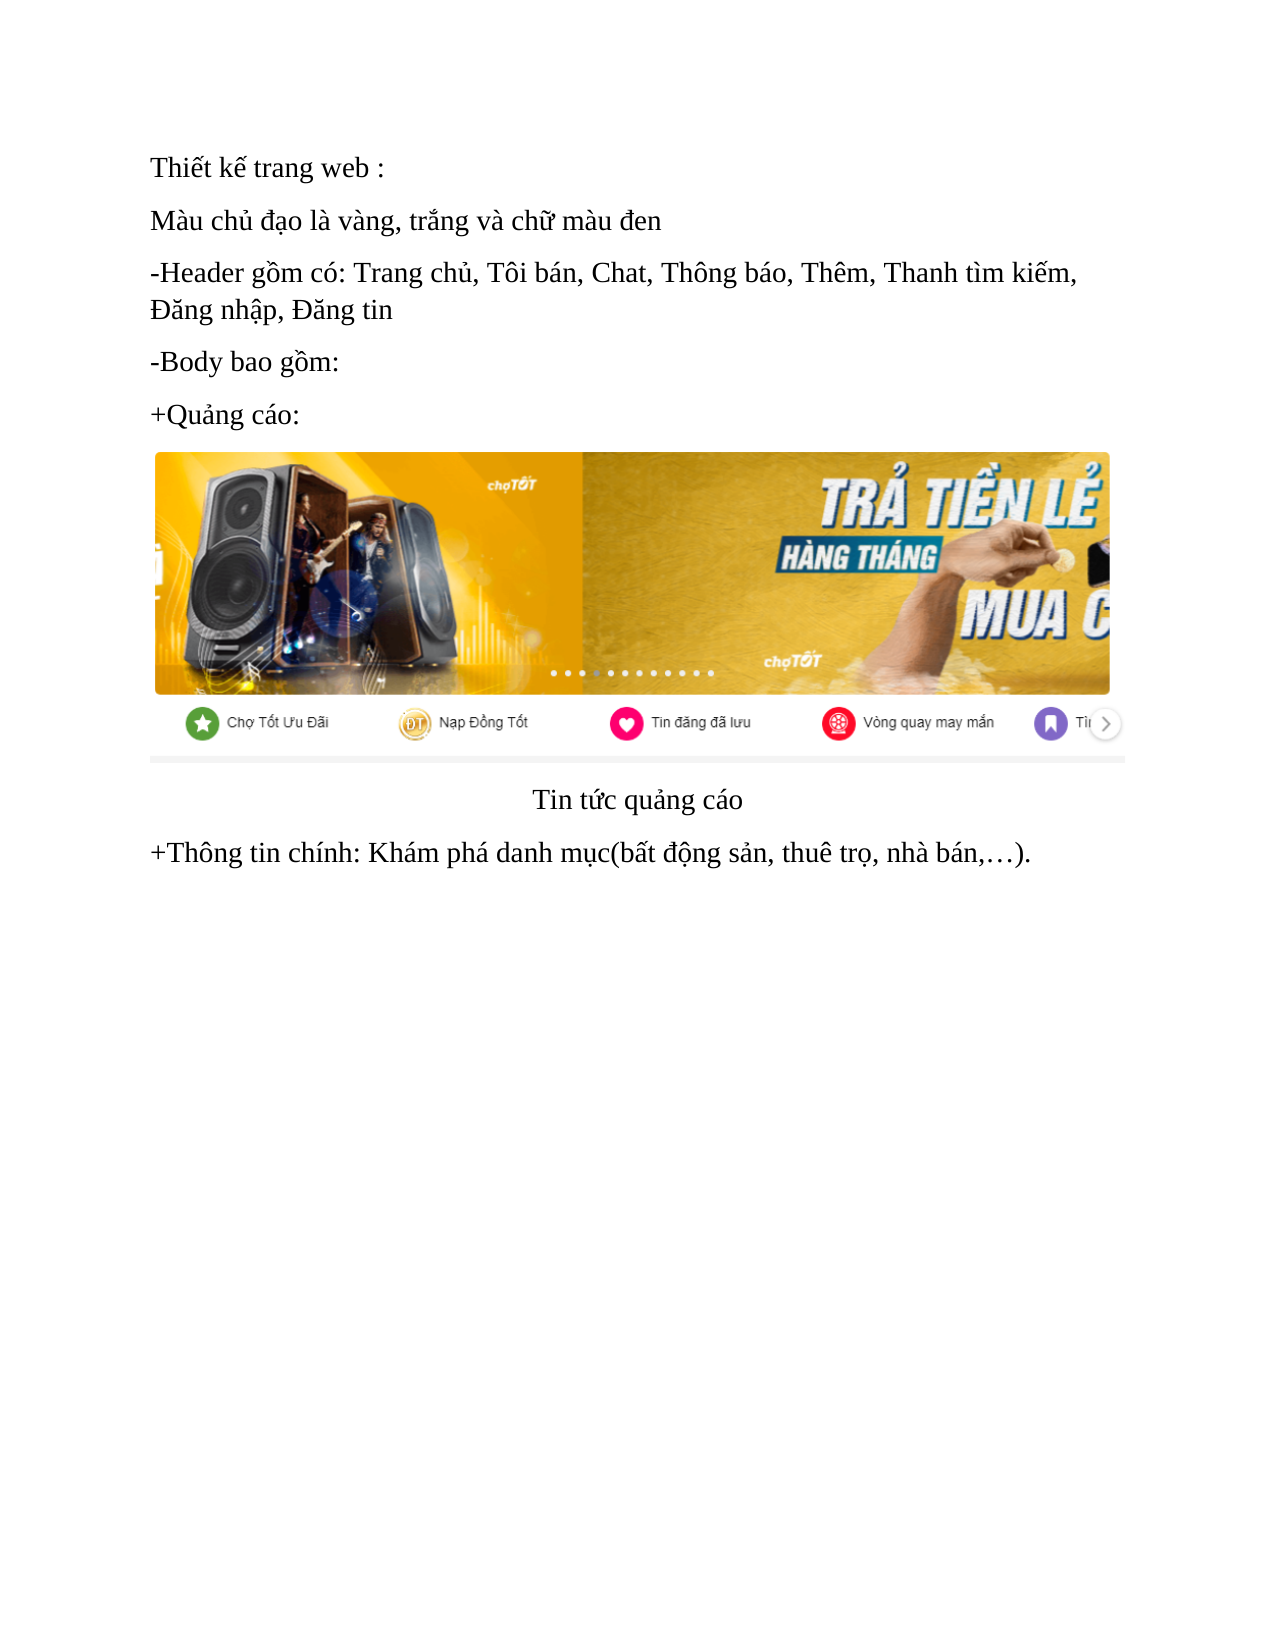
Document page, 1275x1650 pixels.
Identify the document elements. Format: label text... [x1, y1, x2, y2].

text Màu chủ đạo là vàng, trắng và chữ màu đen [150, 203, 1125, 236]
text +Thông tin chính: Khám phá danh mục(bất động sản, thuê trọ, nhà bán,…). [150, 835, 1125, 868]
text Thiết kế trang web : [150, 150, 1125, 183]
text +Quảng cáo: [150, 397, 1125, 431]
text -Header gồm có: Trang chủ, Tôi bán, Chat, Thông báo, Thêm, Thanh tìm kiếm, Đăng nhập, Đăng tin [150, 256, 1125, 325]
picture [150, 450, 1125, 763]
text Tin tức quảng cáo [150, 782, 1125, 815]
text -Body bao gồm: [150, 344, 1125, 378]
